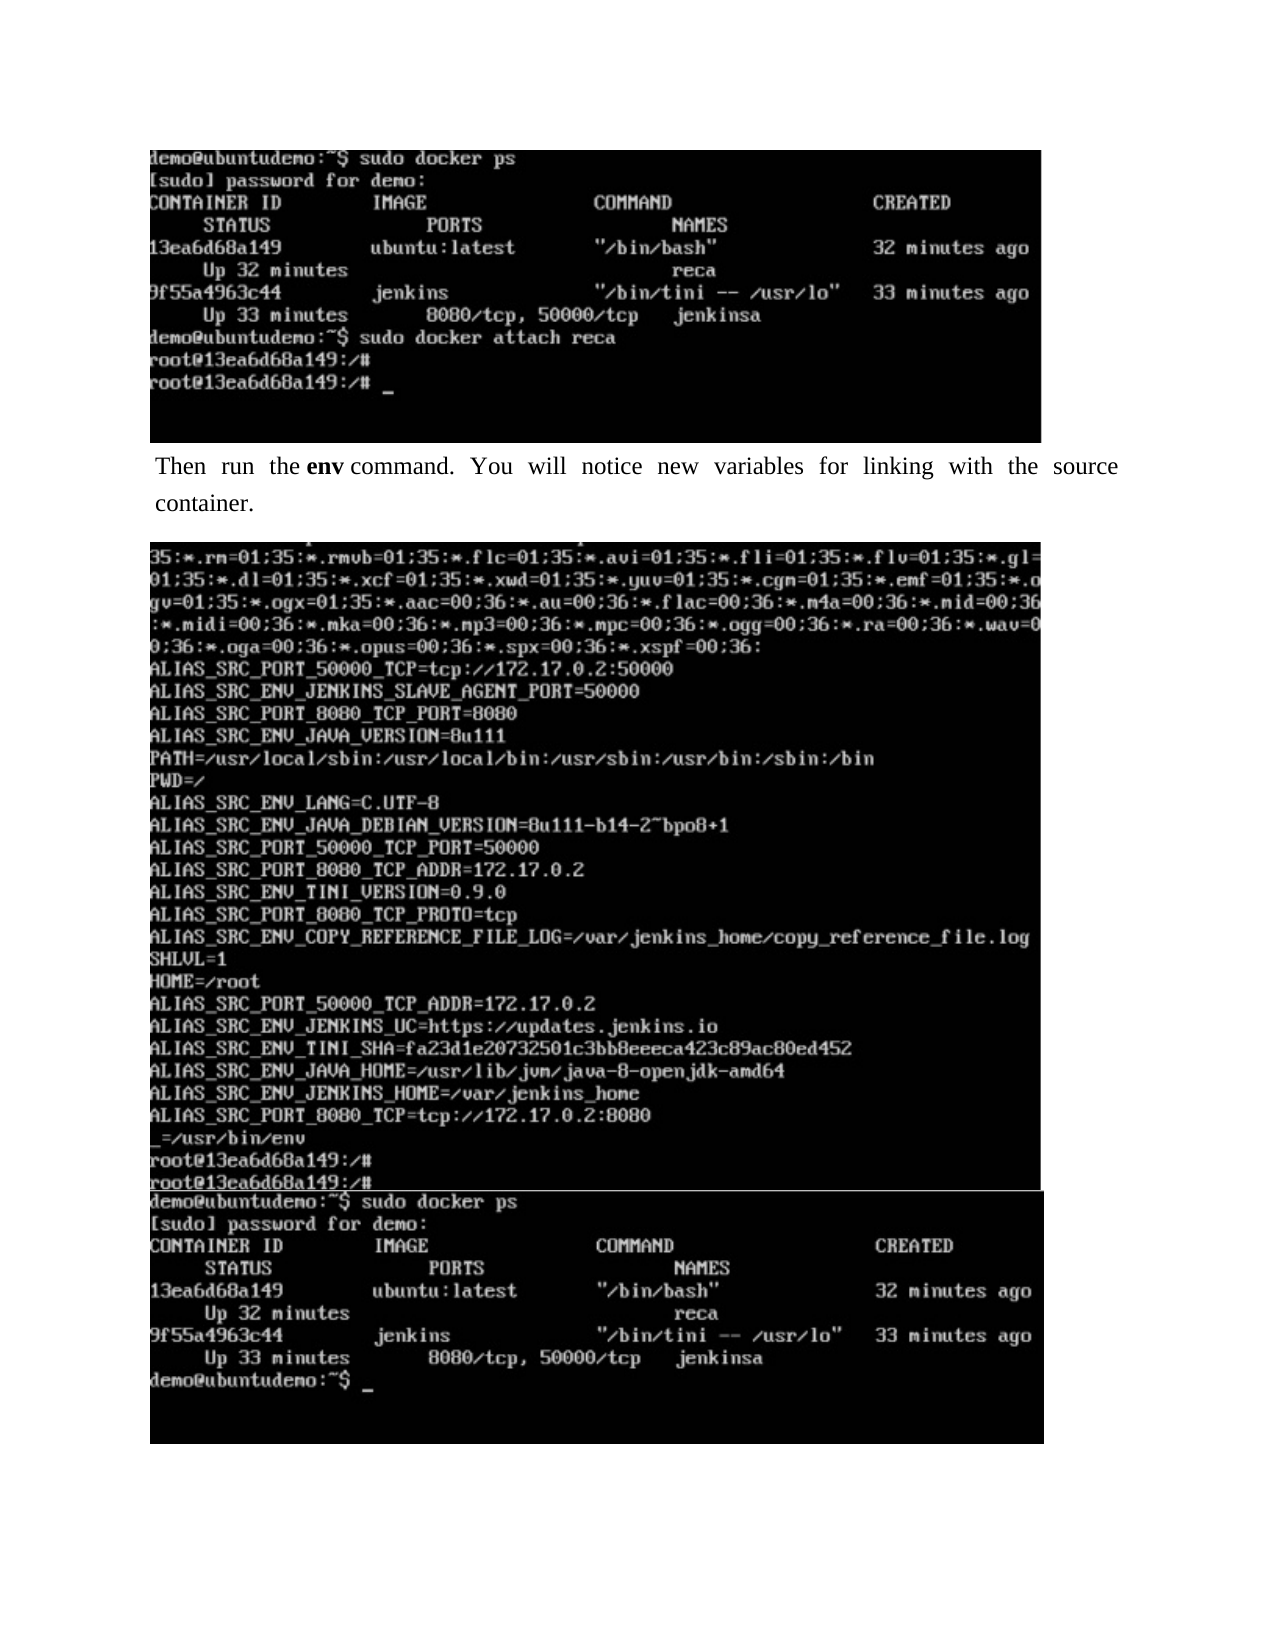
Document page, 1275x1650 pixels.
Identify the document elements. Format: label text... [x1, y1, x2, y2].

picture [150, 542, 1044, 1444]
text Then run the env command. You will notice new variables for linking with the source container. [155, 442, 1120, 517]
picture [150, 150, 1043, 443]
